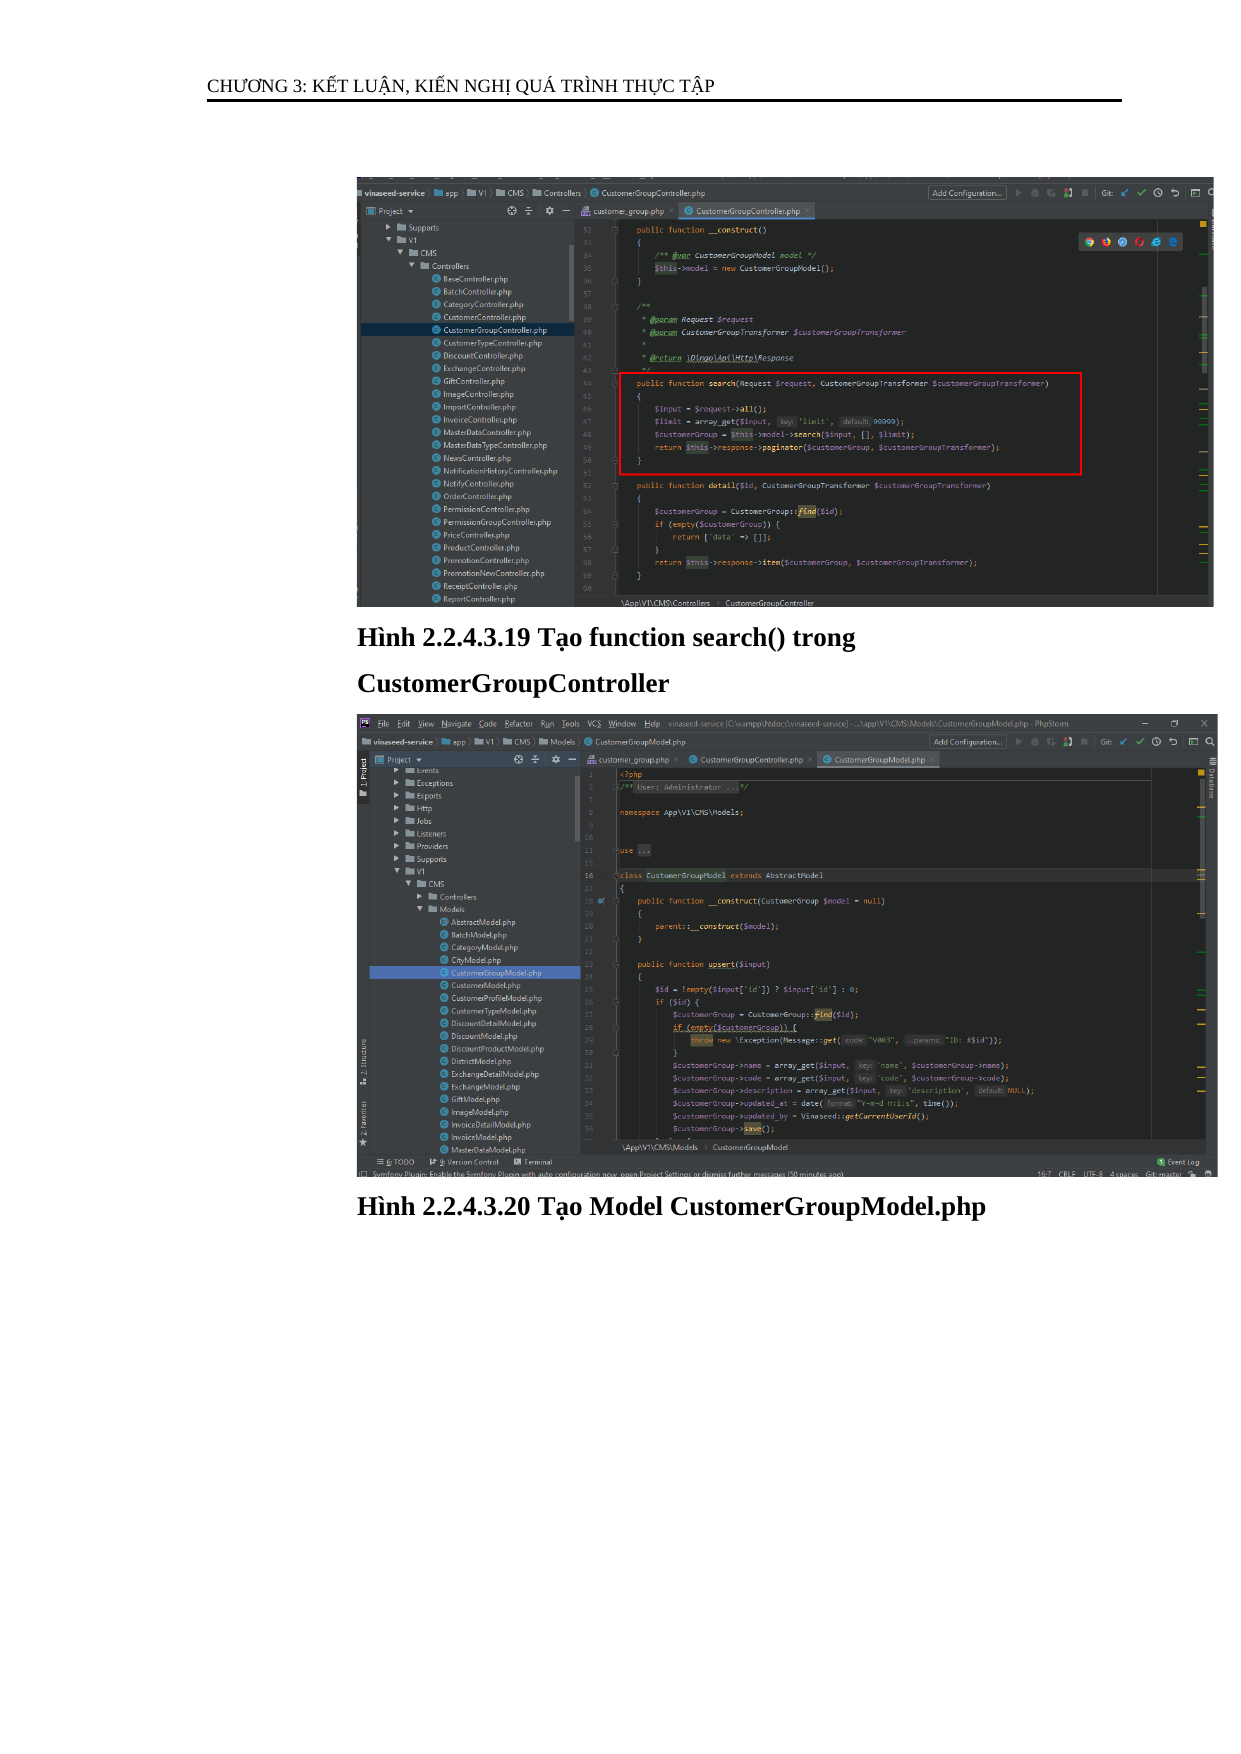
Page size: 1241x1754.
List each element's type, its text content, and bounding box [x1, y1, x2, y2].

picture [356, 177, 1214, 607]
list Hình 2.2.4.3.20 Tạo Model CustomerGroupModel.php [357, 1190, 1122, 1221]
list Hình 2.2.4.3.19 Tạo function search() trong CustomerGroupController [357, 621, 1122, 699]
picture [356, 714, 1218, 1177]
